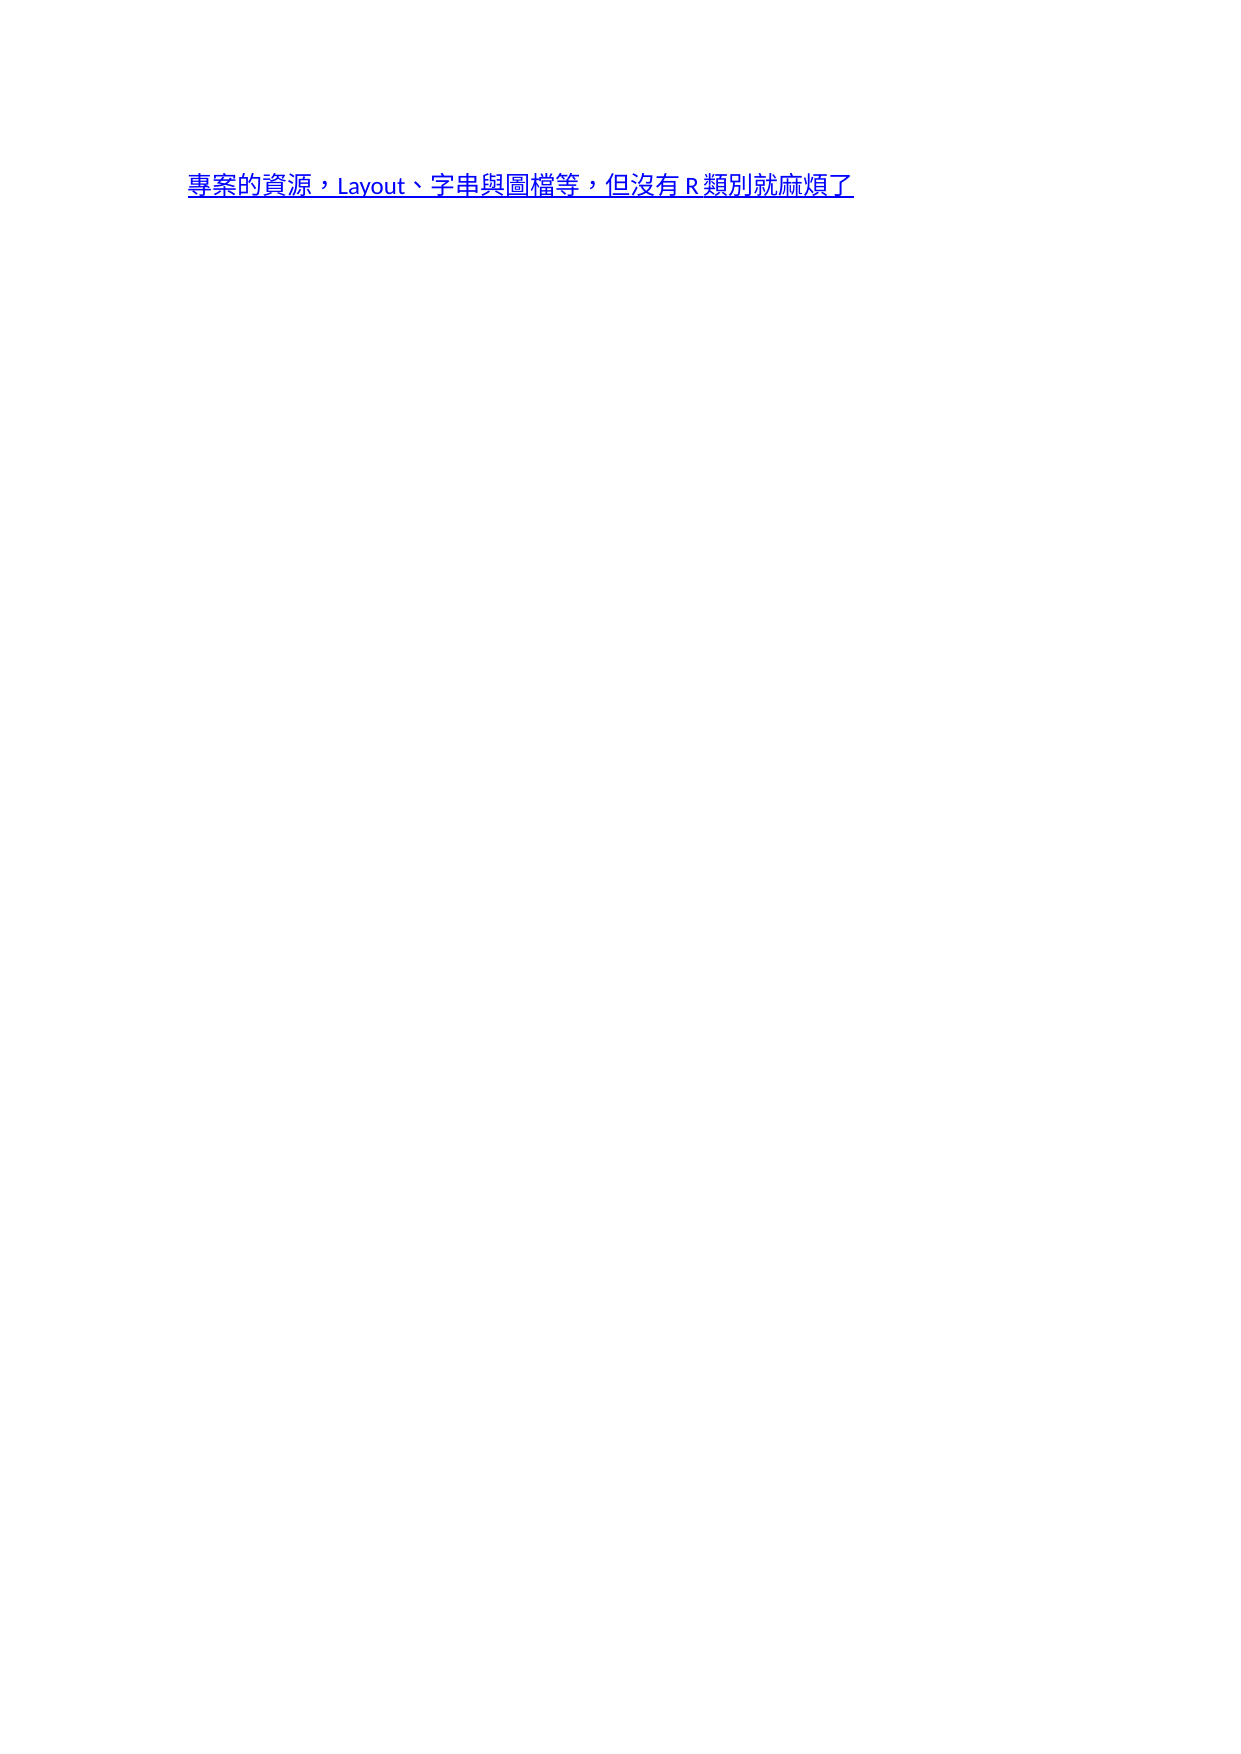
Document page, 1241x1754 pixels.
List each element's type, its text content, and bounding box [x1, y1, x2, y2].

text 專案的資源，Layout、字串與圖檔等，但沒有R類別就麻煩了 [187, 164, 1053, 202]
